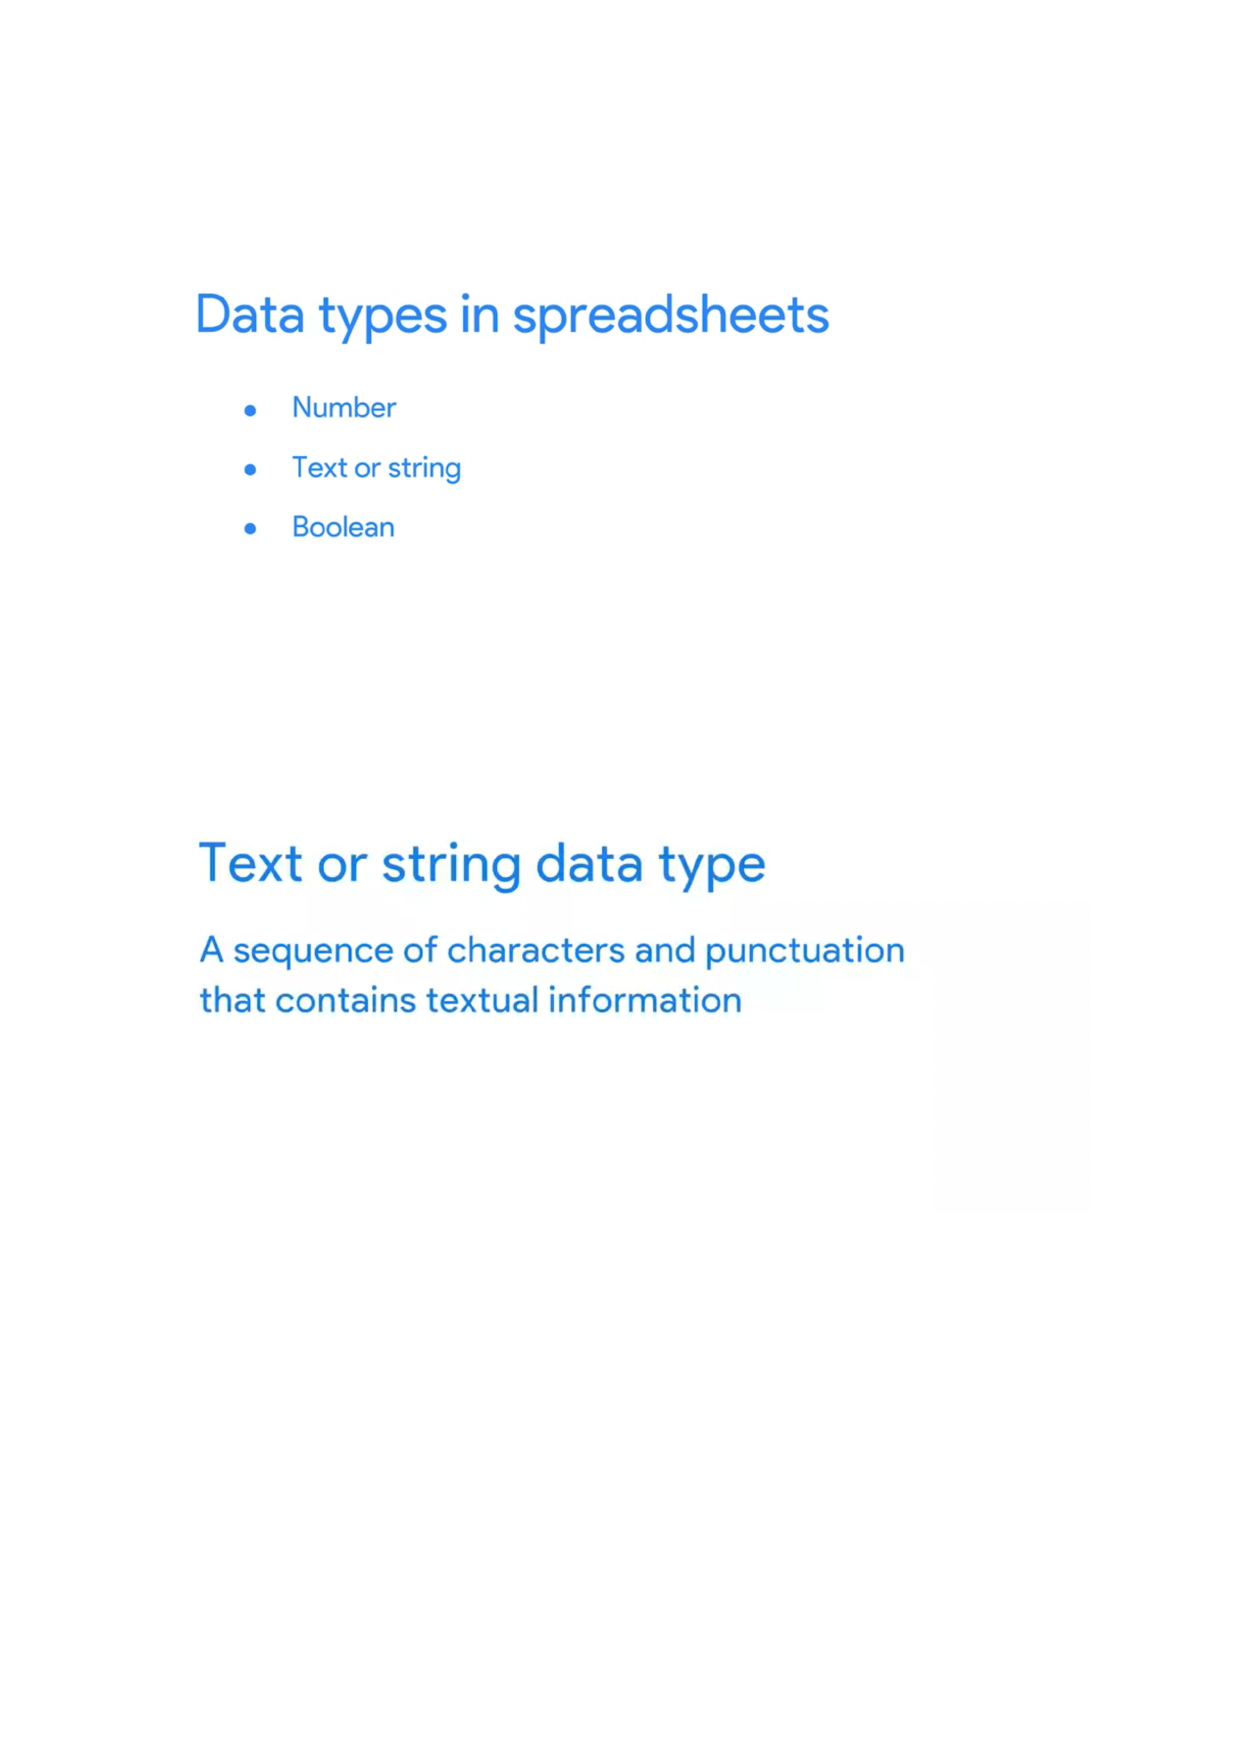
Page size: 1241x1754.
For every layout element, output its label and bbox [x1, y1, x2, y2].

picture [150, 683, 1091, 1213]
picture [150, 150, 1091, 680]
